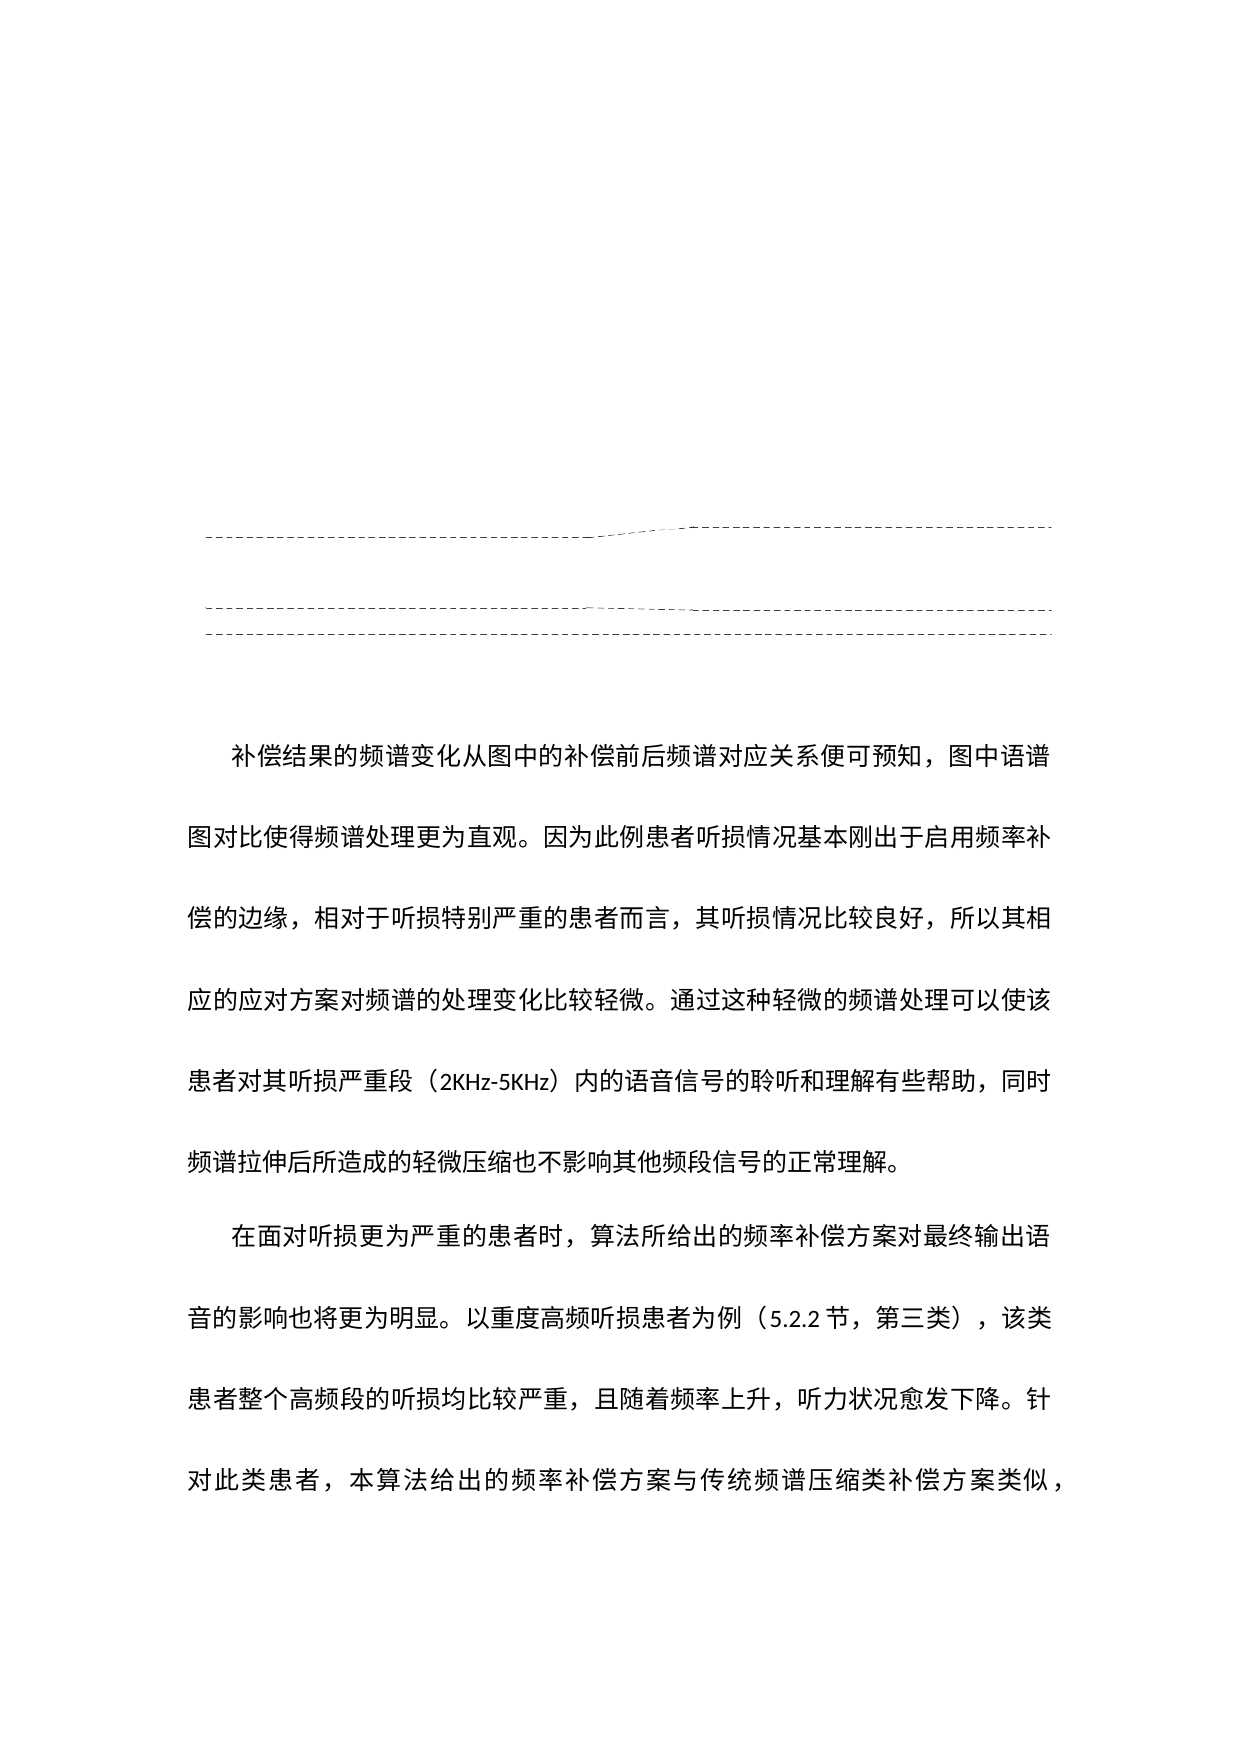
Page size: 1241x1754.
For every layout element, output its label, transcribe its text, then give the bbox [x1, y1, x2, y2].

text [187, 1202, 1053, 1511]
text 补偿结果的频谱变化从图中的补偿前后频谱对应关系便可预知，图中语谱图对比使得频谱处理更为直观。因为此例患者听损情况基本刚出于启用频率补偿的边缘，相对于听损特别严重的患者而言，其听损情况比较良好，所以其相应的应对方案对频谱的处理变化比较轻微。通过这种轻微的频谱处理可以使该患者对其听损严重段（2KHz-5KHz）内的语音信号的聆听和理解有些帮助，同时频谱拉伸后所造成的轻微压缩也不影响其他频段信号的正常理解。 [187, 722, 1053, 1193]
